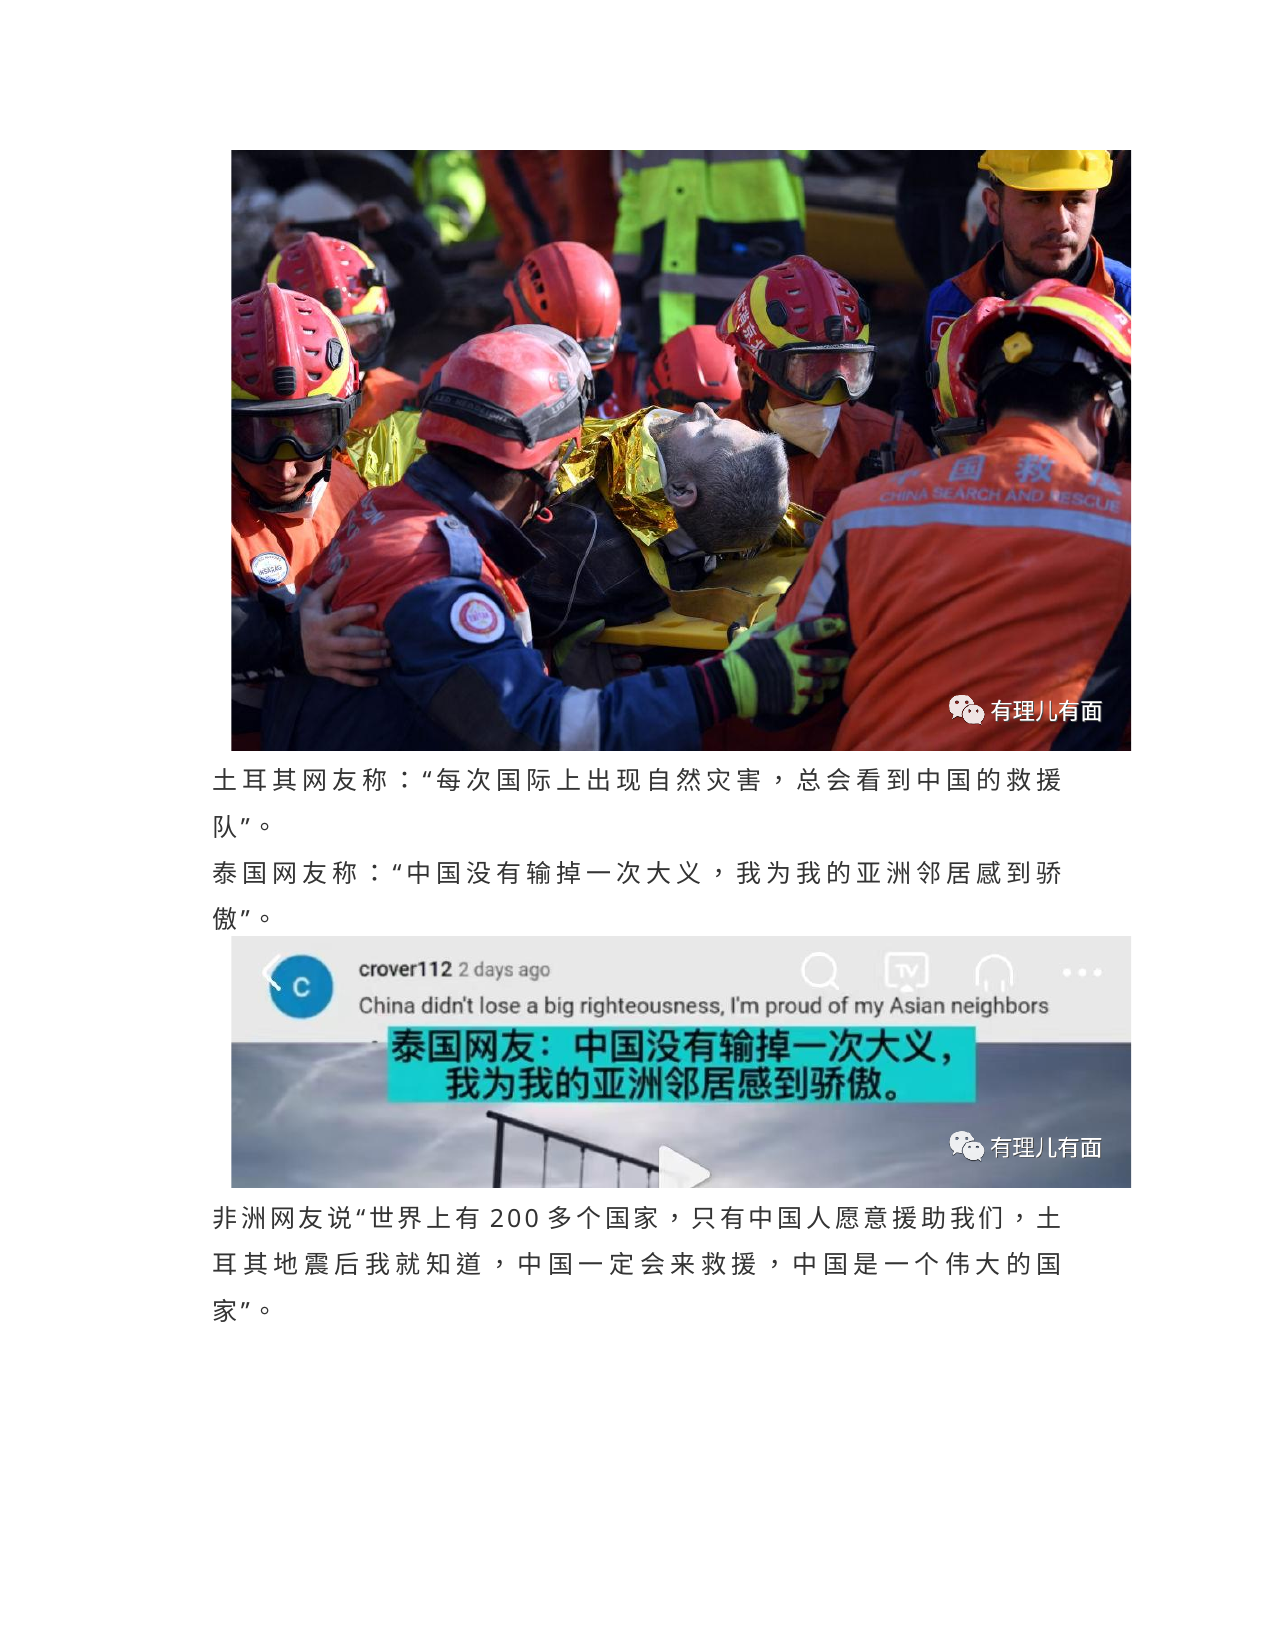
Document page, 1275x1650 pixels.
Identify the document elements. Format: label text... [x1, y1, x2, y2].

text 泰国网友称：“中国没有输掉一次大义，我为我的亚洲邻居感到骄傲”。 [212, 843, 1062, 936]
picture [231, 936, 1132, 1188]
picture [231, 150, 1132, 751]
text 非洲网友说“世界上有200多个国家，只有中国人愿意援助我们，土耳其地震后我就知道，中国一定会来救援，中国是一个伟大的国家”。 [212, 1188, 1062, 1327]
text 土耳其网友称：“每次国际上出现自然灾害，总会看到中国的救援队”。 [212, 750, 1062, 843]
